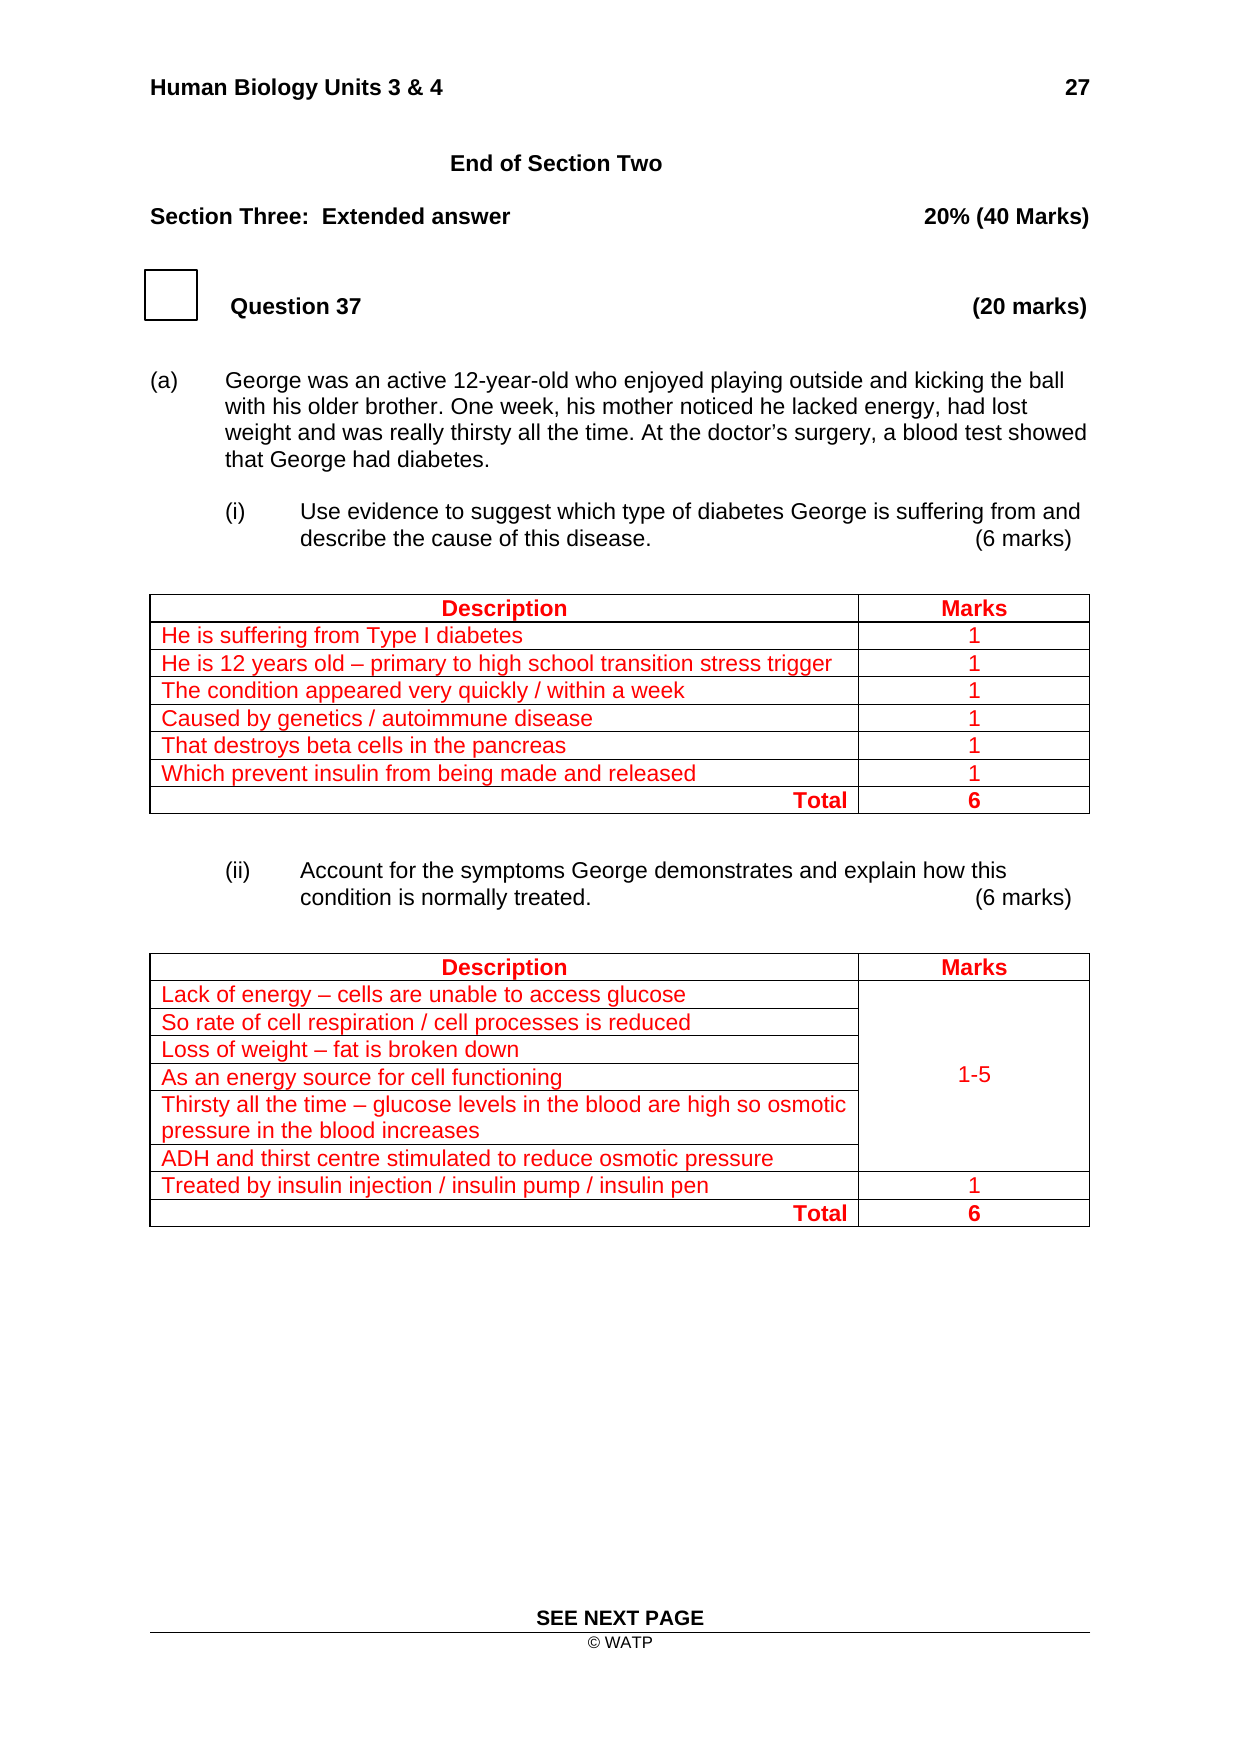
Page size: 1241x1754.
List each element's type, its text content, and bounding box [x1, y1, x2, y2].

list Section Three: Extended answer 20% (40 Marks) [150, 203, 1090, 229]
table_header Marks [859, 954, 1089, 980]
table_cell 1 [859, 732, 1089, 758]
table_header Description [151, 595, 858, 621]
table_cell Which prevent insulin from being made and released [151, 760, 858, 786]
table_cell 1 [859, 677, 1089, 704]
table_cell He is 12 years old – primary to high school transition stress trigger [151, 650, 858, 676]
list (ii) Account for the symptoms George demonstrates and explain how this condition is normally treated. (6 marks) [225, 857, 1090, 910]
table_cell 1 [859, 760, 1089, 786]
table_cell As an energy source for cell functioning [151, 1064, 858, 1090]
table_cell He is suffering from Type I diabetes [151, 623, 858, 649]
table_header Description [151, 954, 858, 980]
table_cell Loss of weight – fat is broken down [151, 1036, 858, 1063]
table_cell Thirsty all the time – glucose levels in the blood are high so osmotic pressure in the blood increases [151, 1091, 858, 1144]
table_cell 1 [859, 623, 1089, 649]
table_cell Total [151, 787, 858, 813]
table_cell 1 [859, 650, 1089, 676]
table_cell Treated by insulin injection / insulin pump / insulin pen [151, 1172, 858, 1198]
text Question 37 (20 marks) [198, 293, 1090, 320]
table_cell Caused by genetics / autoimmune disease [151, 705, 858, 731]
table_cell 6 [859, 787, 1089, 813]
table_cell 1 [859, 1172, 1089, 1198]
list End of Section Two [225, 150, 1090, 176]
table_cell Lack of energy – cells are unable to access glucose [151, 981, 858, 1008]
table_cell 6 [859, 1200, 1089, 1226]
table_cell ADH and thirst centre stimulated to reduce osmotic pressure [151, 1145, 858, 1171]
list (a) George was an active 12-year-old who enjoyed playing outside and kicking the ball with his older brother. One week, his mother noticed he lacked energy, had lost weight and was really thirsty all the time. At the doctor’s surgery, a blood test showed that George had diabetes. [150, 367, 1090, 472]
table_cell That destroys beta cells in the pancreas [151, 732, 858, 758]
table_cell So rate of cell respiration / cell processes is reduced [151, 1009, 858, 1035]
table_cell The condition appeared very quickly / within a week [151, 677, 858, 704]
list (i) Use evidence to suggest which type of diabetes George is suffering from and describe the cause of this disease. (6 marks) [225, 498, 1090, 551]
table_cell 1-5 [859, 981, 1089, 1171]
table_header Marks [859, 595, 1089, 621]
table_cell Total [151, 1200, 858, 1226]
table_cell 1 [859, 705, 1089, 731]
